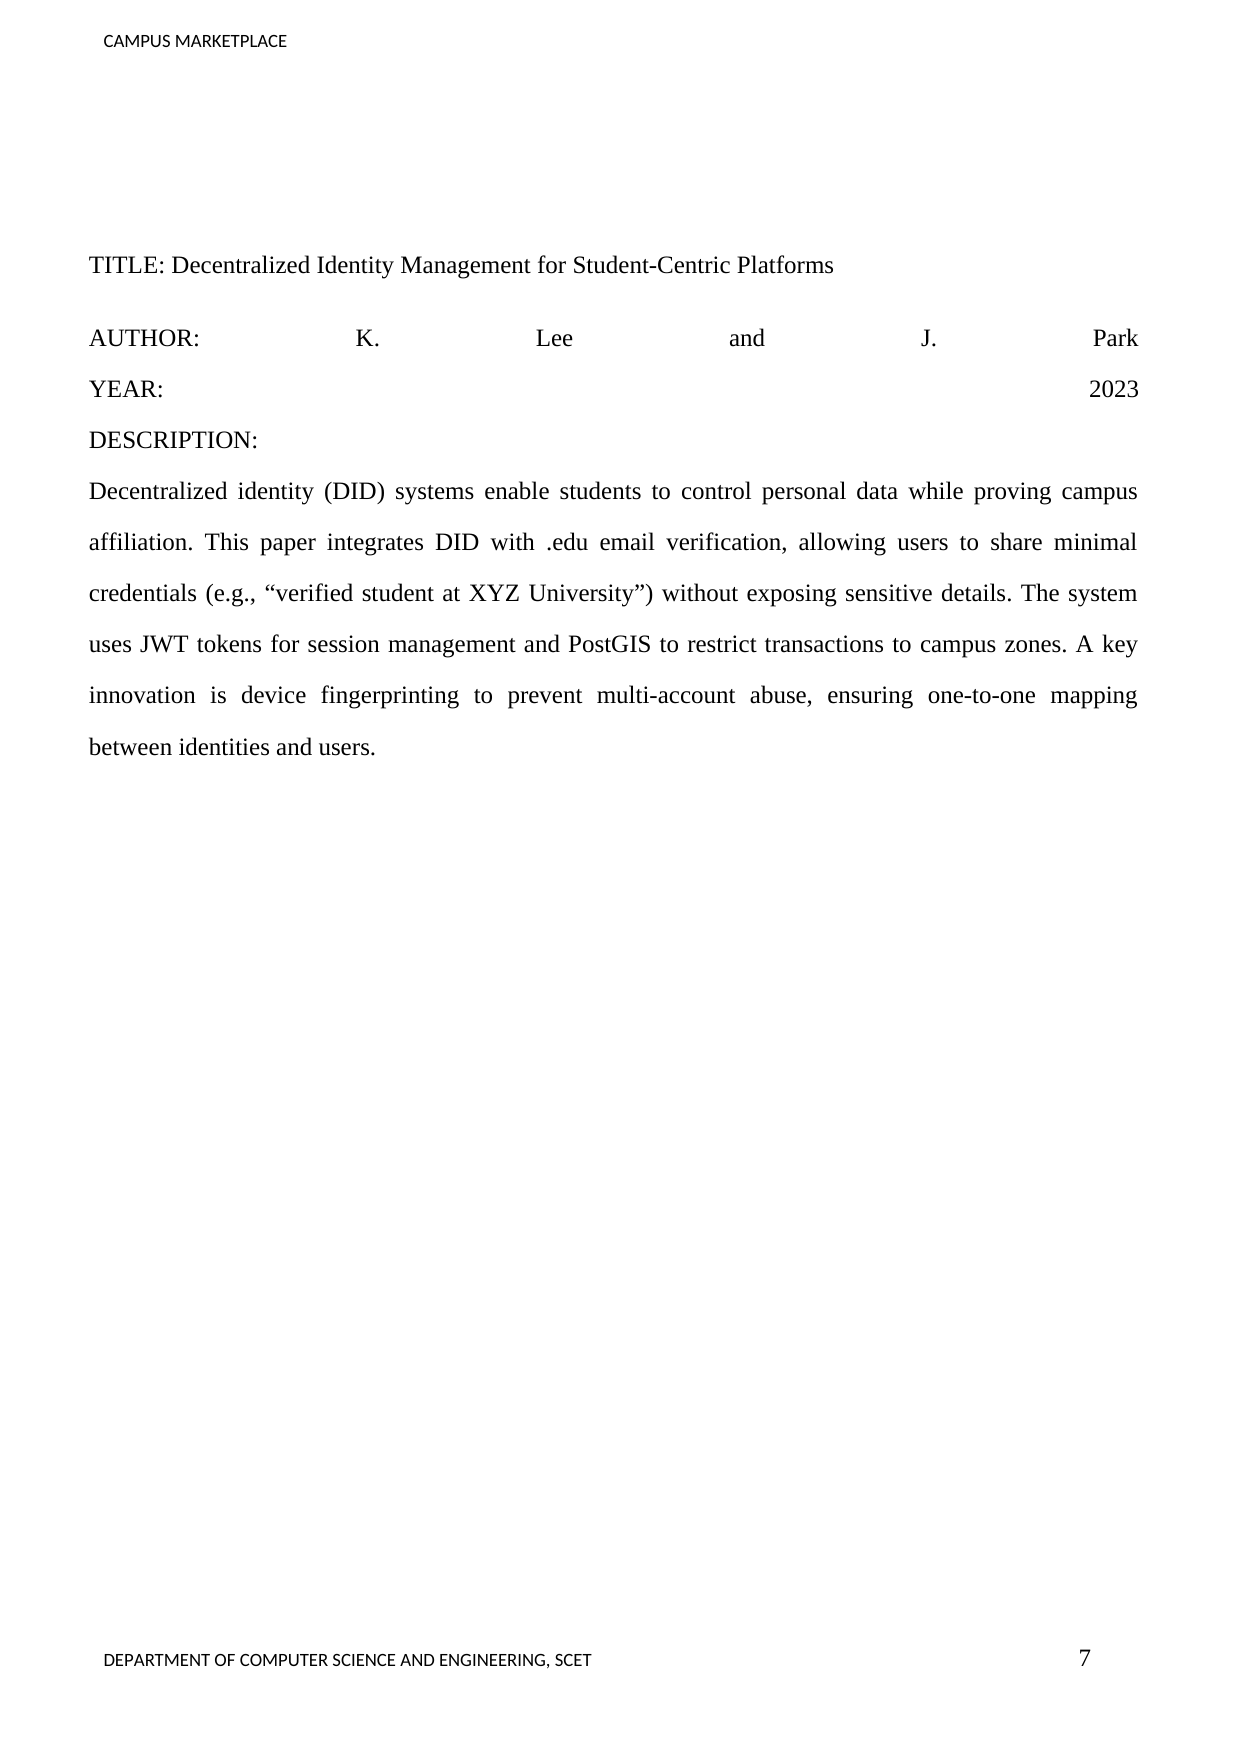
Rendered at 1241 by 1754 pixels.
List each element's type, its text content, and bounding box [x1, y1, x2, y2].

subtitle TITLE: Decentralized Identity Management for Student-Centric Platforms [89, 251, 1139, 279]
text AUTHOR: K. Lee and J. Park YEAR: 2023 DESCRIPTION: Decentralized identity (DID) systems enable students to control personal data while proving campus affiliation. This paper integrates DID with .edu email verification, allowing users to share minimal credentials (e.g., “verified student at XYZ University”) without exposing sensitive details. The system uses JWT tokens for session management and PostGIS to restrict transactions to campus zones. A key innovation is device fingerprinting to prevent multi-account abuse, ensuring one-to-one mapping between identities and users. [89, 323, 1139, 761]
